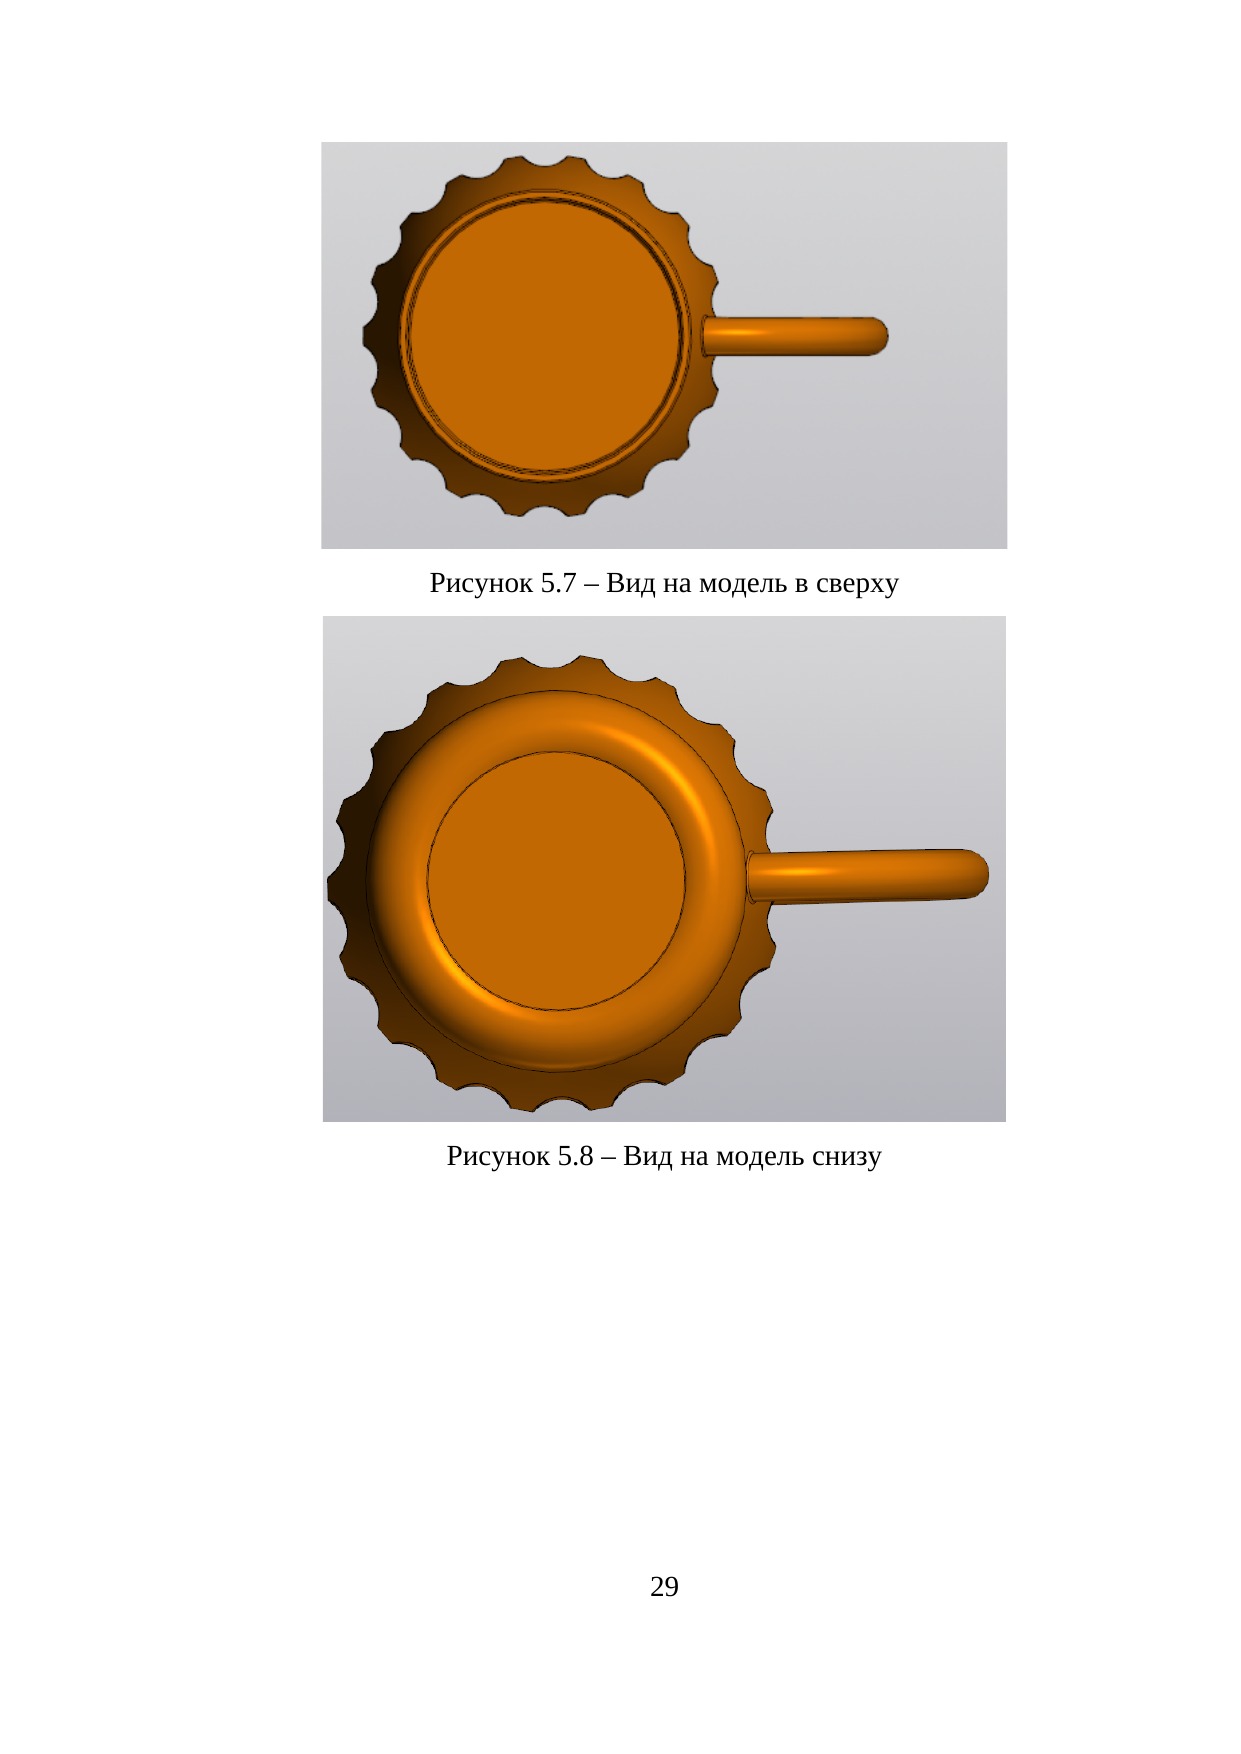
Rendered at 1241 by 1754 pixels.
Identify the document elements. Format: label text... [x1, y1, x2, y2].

picture [322, 616, 1006, 1122]
text Рисунок 5.7 – Вид на модель в сверху [177, 566, 1152, 599]
text Рисунок 5.8 – Вид на модель снизу [177, 1138, 1152, 1171]
picture [321, 142, 1008, 549]
